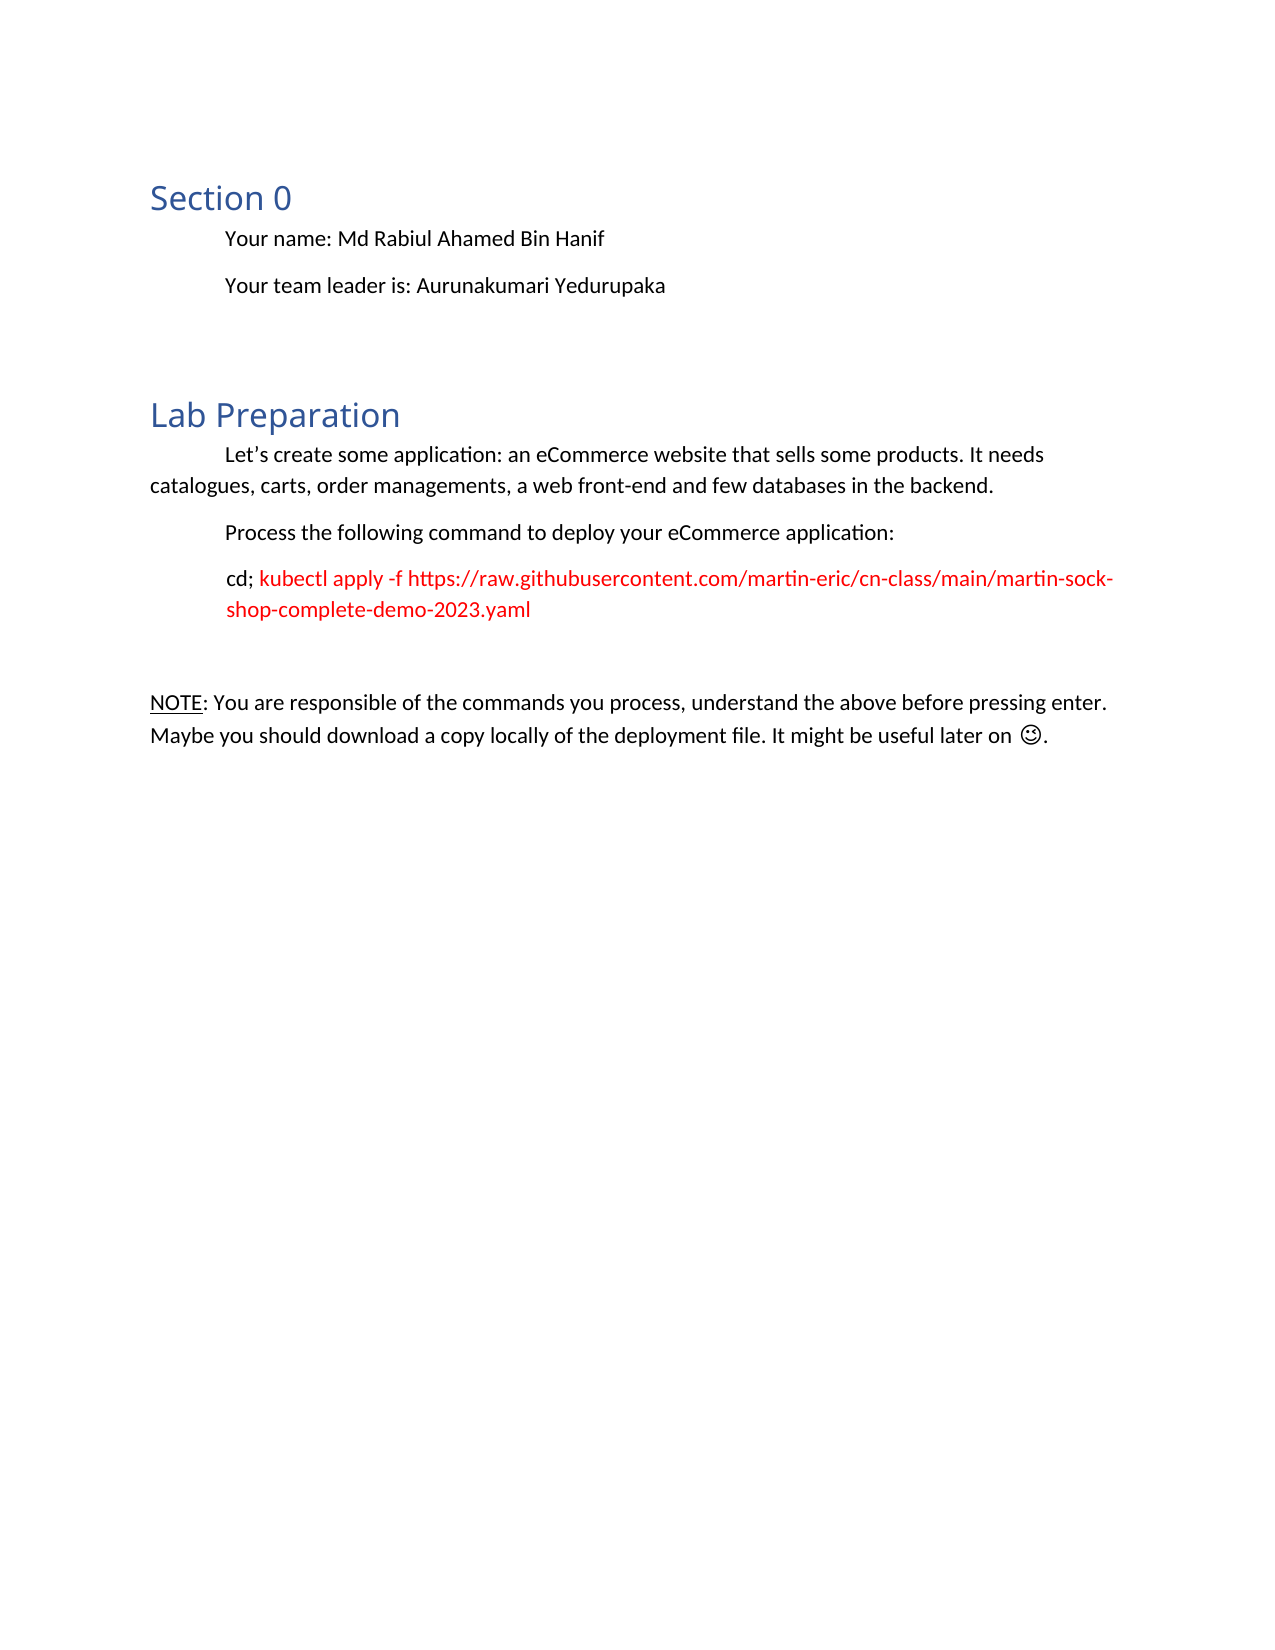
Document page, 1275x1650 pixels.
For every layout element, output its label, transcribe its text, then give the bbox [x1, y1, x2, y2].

text Your team leader is: Aurunakumari Yedurupaka [150, 271, 1125, 299]
subtitle Section 0 [150, 175, 1125, 220]
text cd; kubectl apply -f https://raw.githubusercontent.com/martin-eric/cn-class/main/martin-sock-shop-complete-demo-2023.yaml [226, 564, 1125, 623]
text Process the following command to deploy your eCommerce application: [150, 518, 1125, 546]
text Your name: Md Rabiul Ahamed Bin Hanif [150, 224, 1125, 252]
text Let’s create some application: an eCommerce website that sells some products. It needs catalogues, carts, order managements, a web front-end and few databases in the backend. [150, 441, 1125, 499]
subtitle Lab Preparation [150, 392, 1125, 437]
text NOTE: You are responsible of the commands you process, understand the above before pressing enter. Maybe you should download a copy locally of the deployment file. It might be useful later on . [150, 688, 1125, 750]
